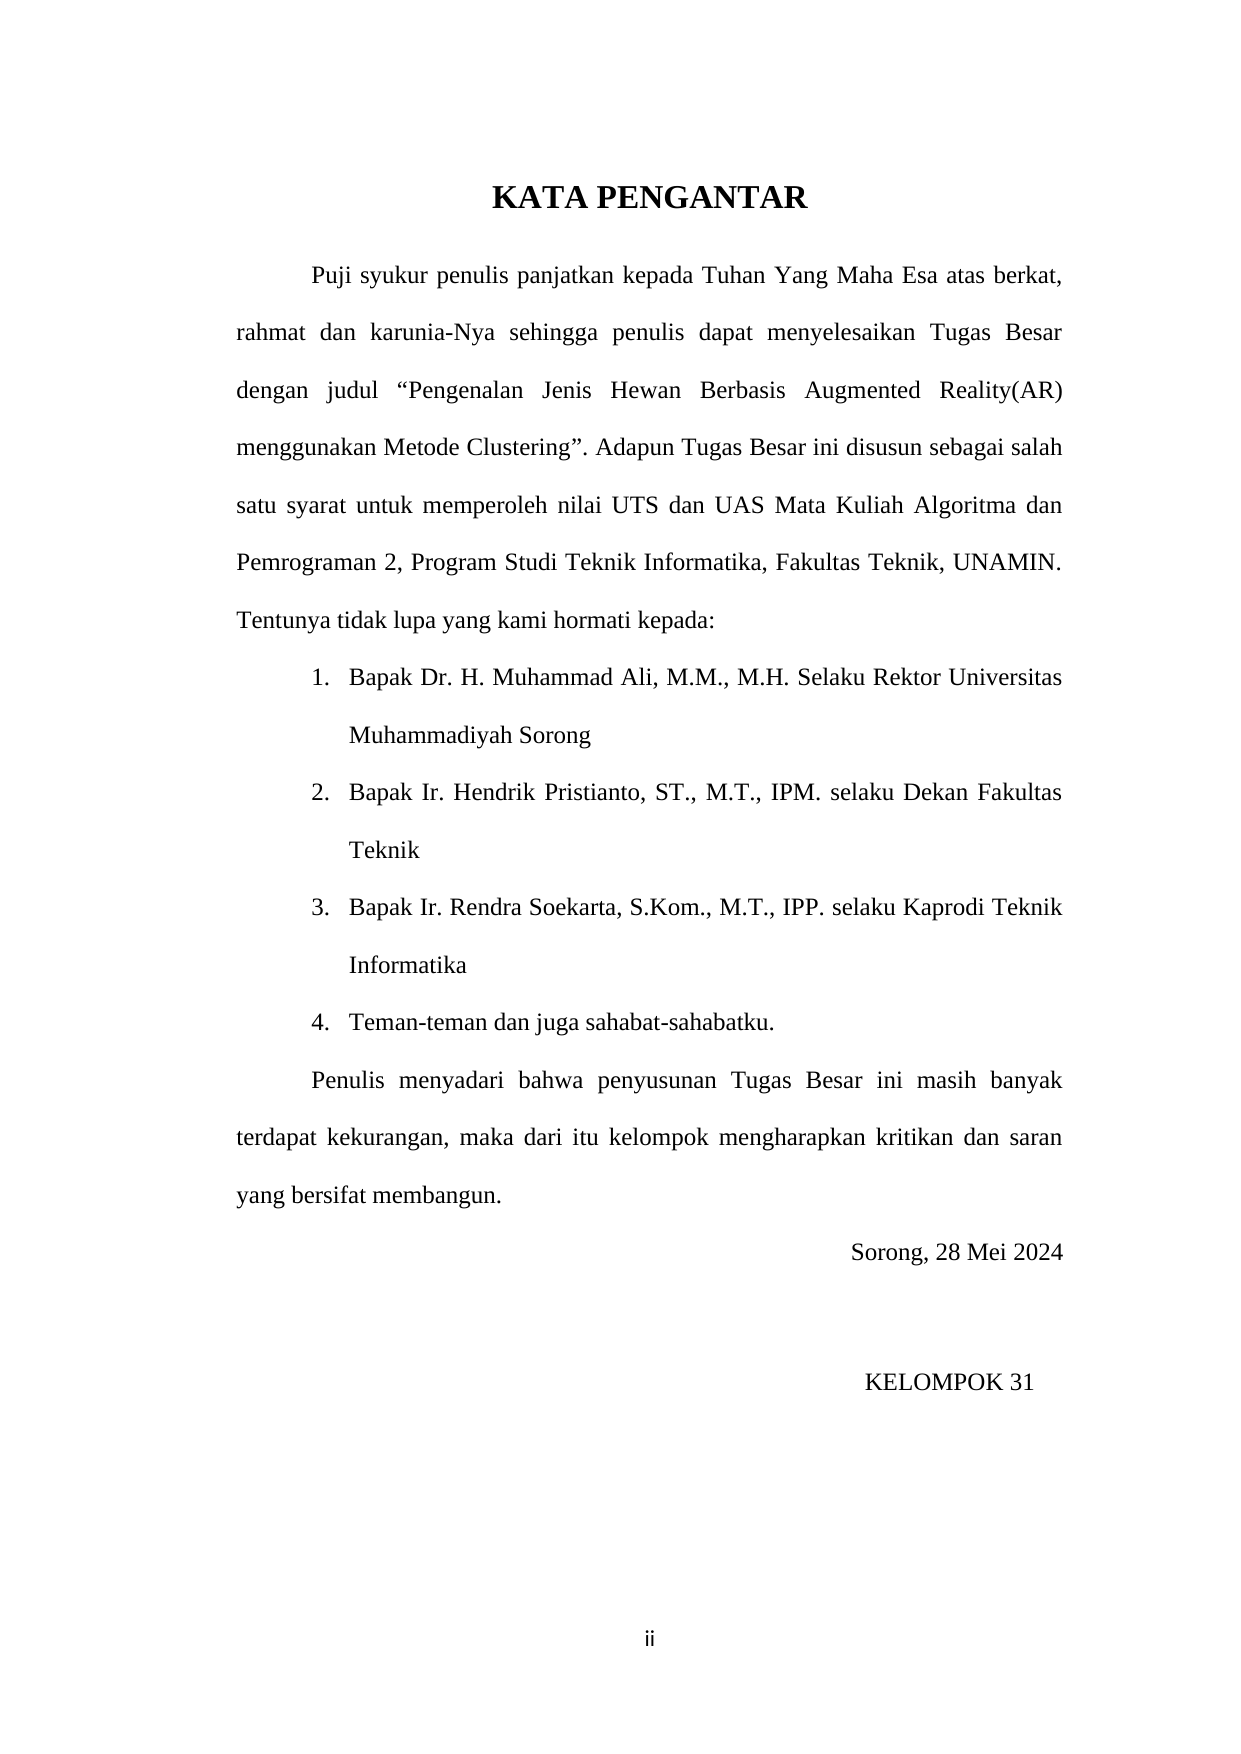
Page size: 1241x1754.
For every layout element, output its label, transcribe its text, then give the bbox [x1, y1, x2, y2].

text KELOMPOK 31 [836, 1367, 1063, 1395]
text Sorong, 28 Mei 2024 [236, 1237, 1063, 1266]
subtitle KATA PENGANTAR [236, 177, 1063, 216]
list Bapak Ir. Rendra Soekarta, S.Kom., M.T., IPP. selaku Kaprodi Teknik Informatika [311, 892, 1063, 978]
text Penulis menyadari bahwa penyusunan Tugas Besar ini masih banyak terdapat kekurangan, maka dari itu kelompok mengharapkan kritikan dan saran yang bersifat membangun. [236, 1065, 1063, 1208]
list Teman-teman dan juga sahabat-sahabatku. [311, 1007, 1063, 1036]
list Bapak Dr. H. Muhammad Ali, M.M., M.H. Selaku Rektor Universitas Muhammadiyah Sorong [311, 662, 1063, 748]
list Bapak Ir. Hendrik Pristianto, ST., M.T., IPM. selaku Dekan Fakultas Teknik [311, 777, 1063, 863]
text Puji syukur penulis panjatkan kepada Tuhan Yang Maha Esa atas berkat, rahmat dan karunia-Nya sehingga penulis dapat menyelesaikan Tugas Besar dengan judul “Pengenalan Jenis Hewan Berbasis Augmented Reality(AR) menggunakan Metode Clustering”. Adapun Tugas Besar ini disusun sebagai salah satu syarat untuk memperoleh nilai UTS dan UAS Mata Kuliah Algoritma dan Pemrograman 2, Program Studi Teknik Informatika, Fakultas Teknik, UNAMIN. Tentunya tidak lupa yang kami hormati kepada: [236, 260, 1063, 633]
